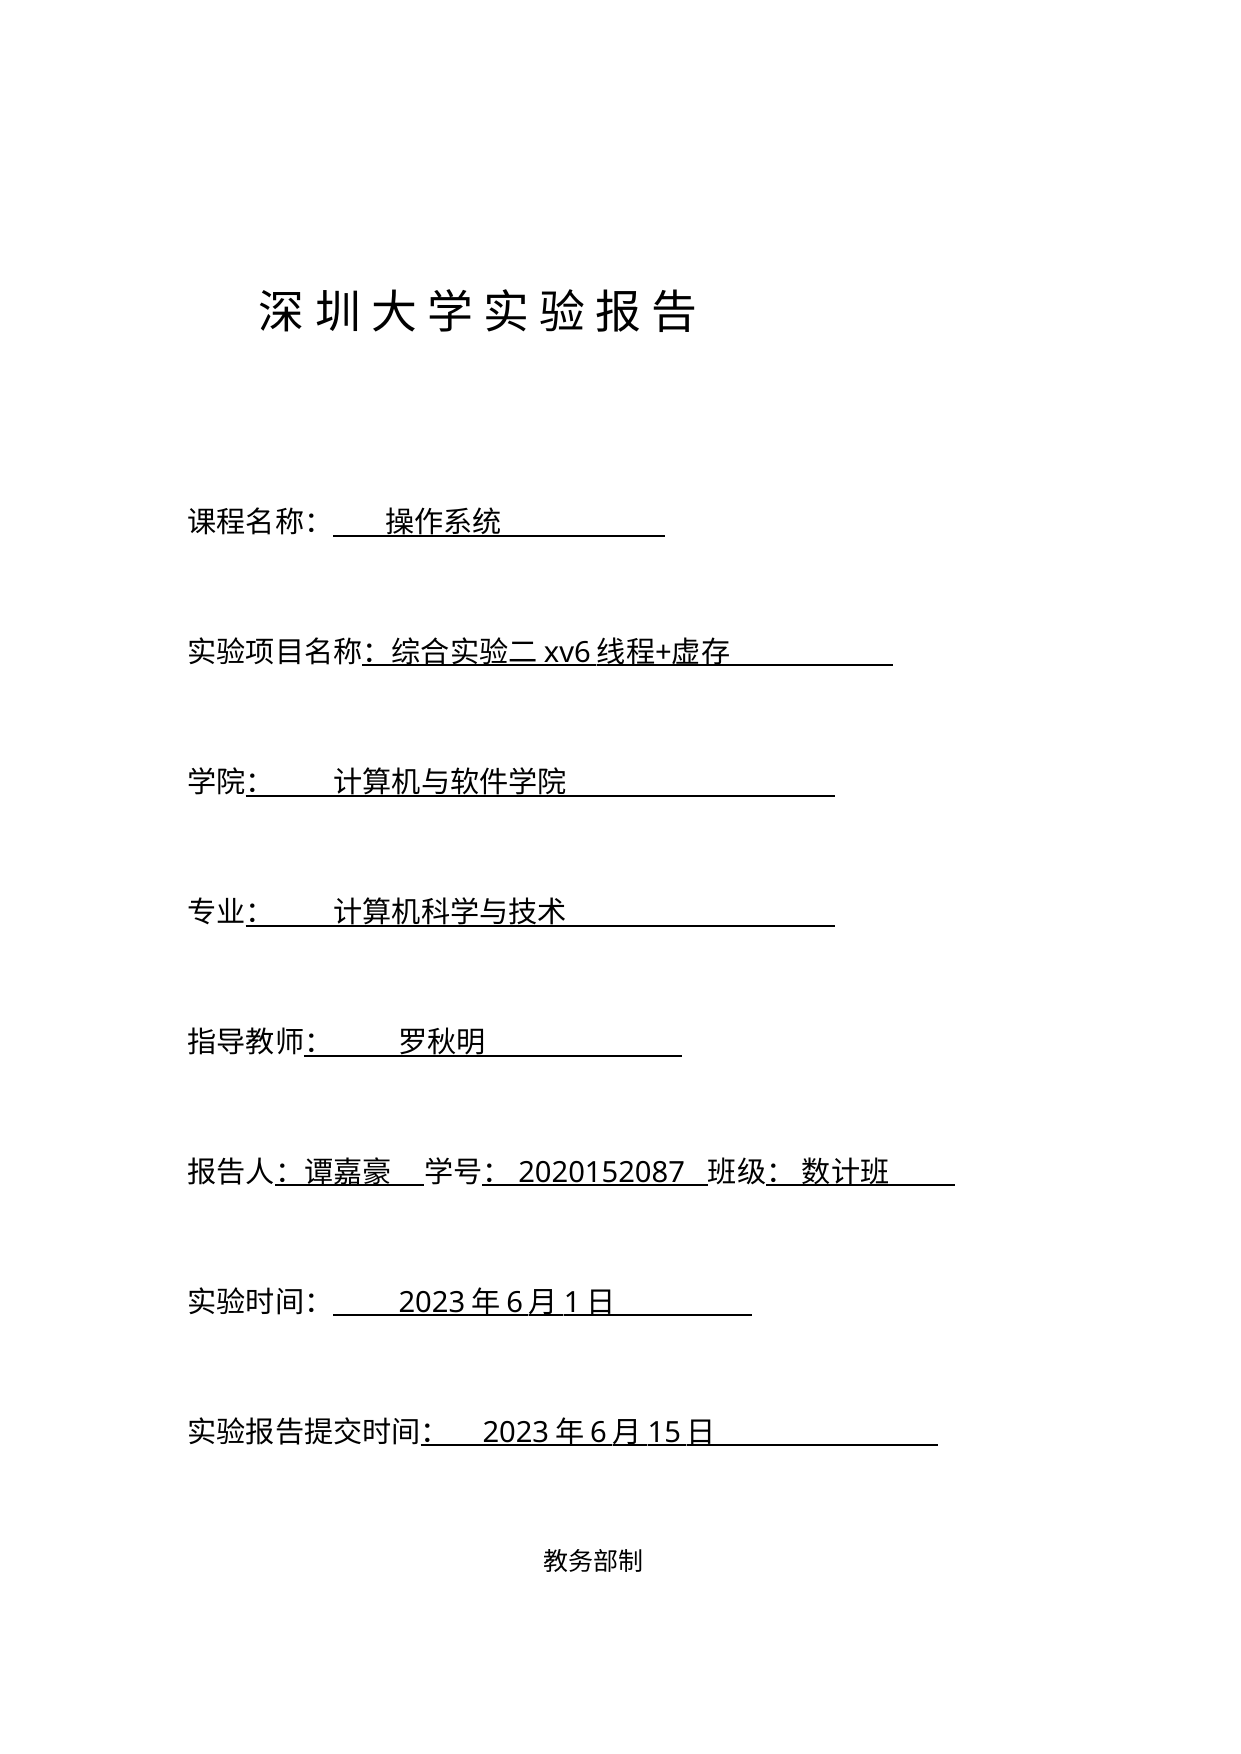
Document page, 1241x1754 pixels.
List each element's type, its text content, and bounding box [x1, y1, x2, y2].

text 课程名称： 操作系统 [187, 487, 1053, 552]
text 指导教师： 罗秋明 [187, 1007, 1053, 1072]
text 实验时间： 2023年6月1日 [187, 1267, 1053, 1332]
text 实验项目名称：综合实验二 xv6线程+虚存 [187, 617, 1053, 682]
text 专业： 计算机科学与技术 [187, 877, 1053, 942]
text 深 圳 大 学 实 验 报 告 [187, 259, 1053, 357]
text 报告人：谭嘉豪 学号： 2020152087 班级： 数计班 [187, 1137, 1053, 1202]
text 学院： 计算机与软件学院 [187, 747, 1053, 812]
text 教务部制 [187, 1527, 1053, 1592]
text 实验报告提交时间： 2023年6月15日 [187, 1397, 1053, 1462]
